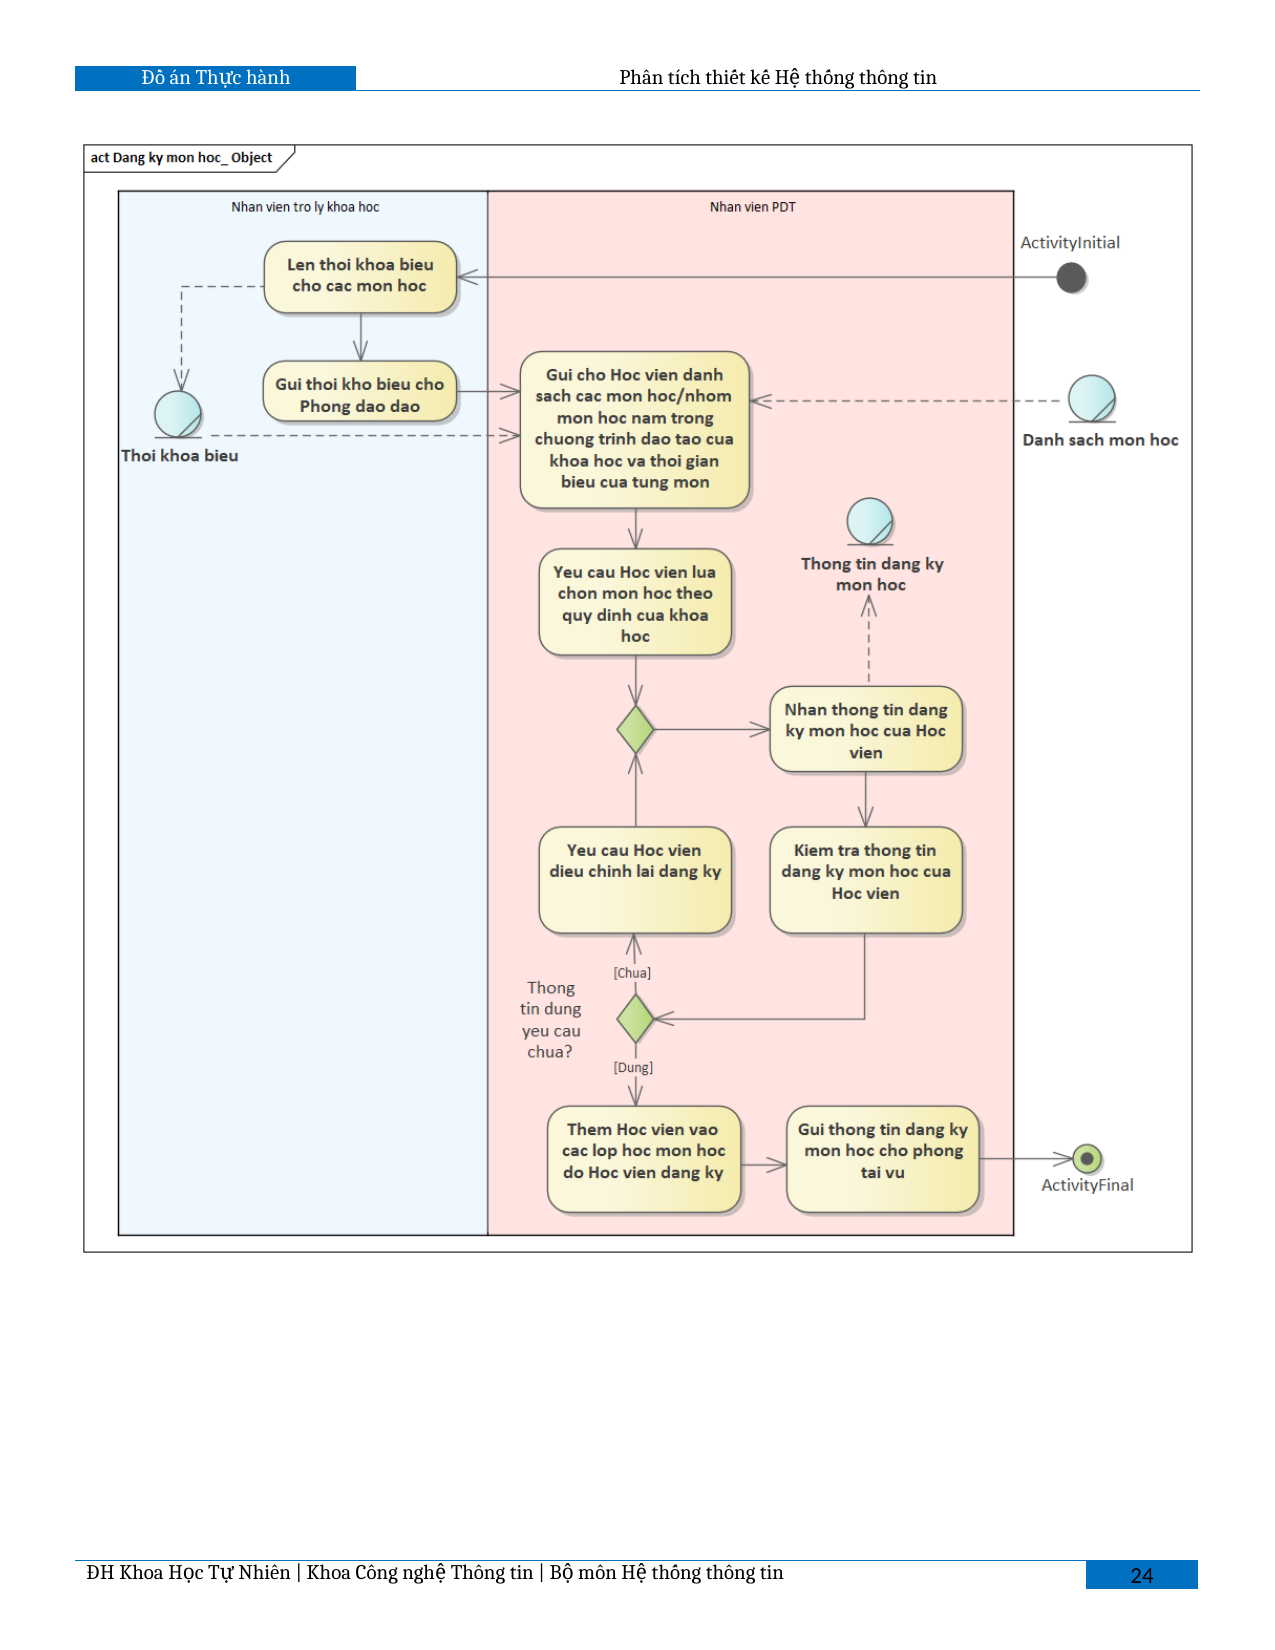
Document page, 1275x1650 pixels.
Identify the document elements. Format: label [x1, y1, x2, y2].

picture [75, 136, 1200, 1260]
